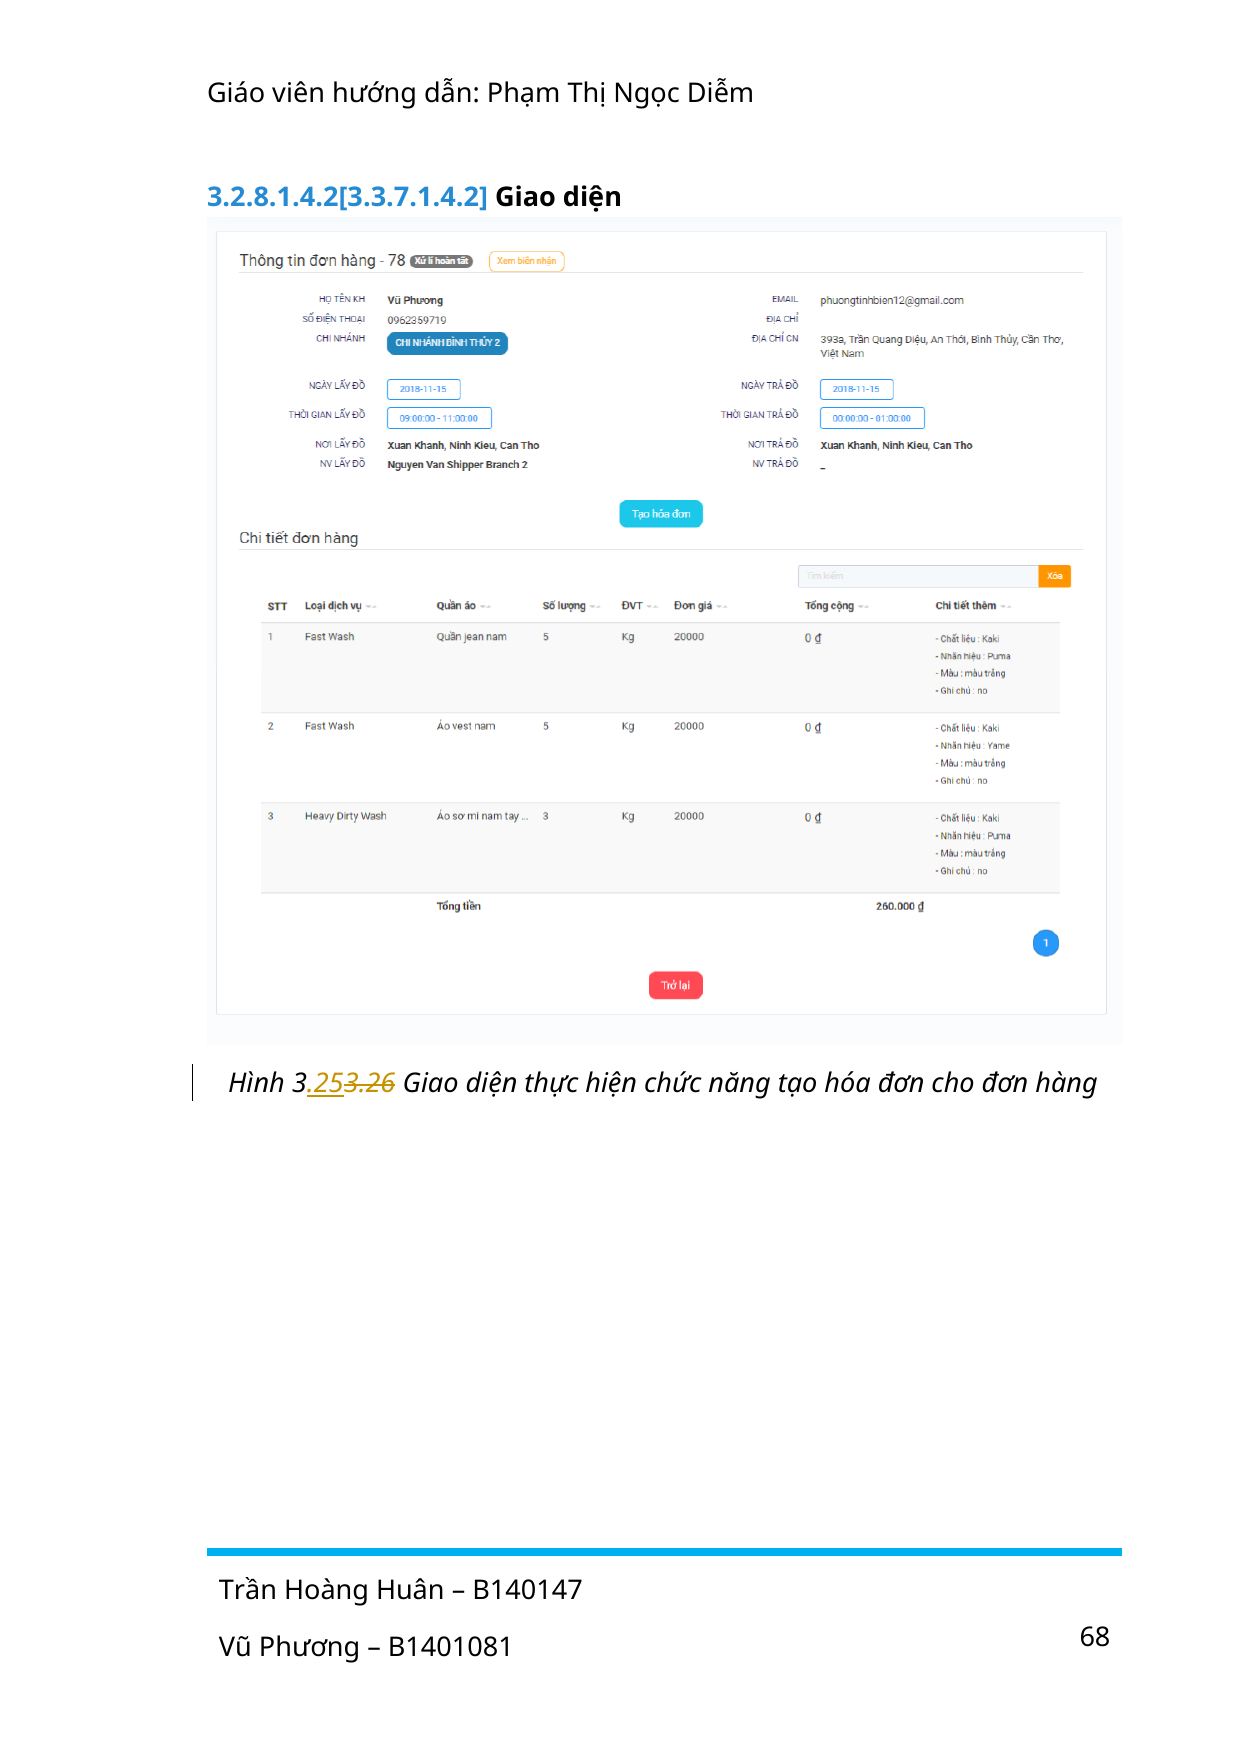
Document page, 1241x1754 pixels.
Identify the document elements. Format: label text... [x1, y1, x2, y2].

picture [206, 217, 1123, 1045]
text Hình 3 Giao diện thực hiện chức năng tạo hóa đơn cho đơn hàng [207, 1064, 1122, 1101]
subtitle Giao diện [207, 177, 1122, 214]
